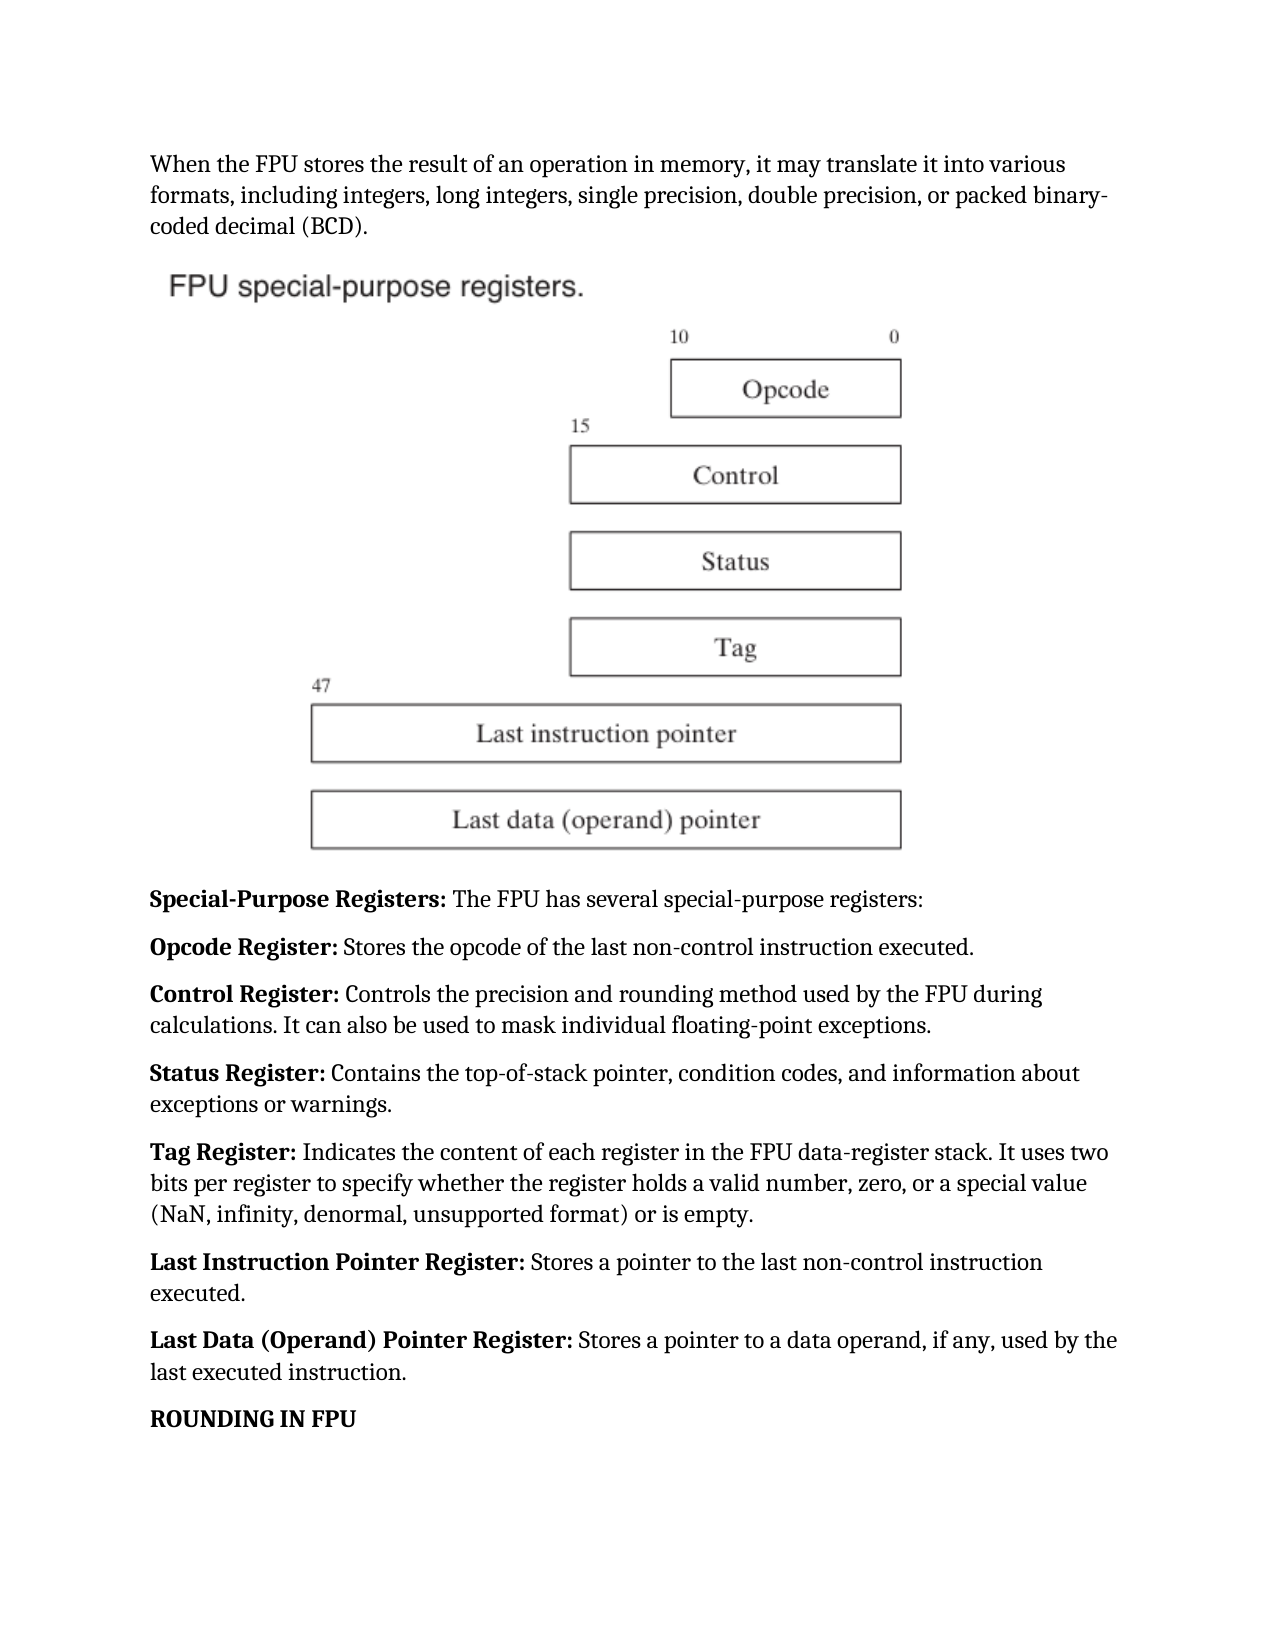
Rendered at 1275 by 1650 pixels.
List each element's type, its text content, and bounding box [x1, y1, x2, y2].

text When the FPU stores the result of an operation in memory, it may translate it into various formats, including integers, long integers, single precision, double precision, or packed binary-coded decimal (BCD). [150, 150, 1125, 241]
text Status Register: Contains the top-of-stack pointer, condition codes, and information about exceptions or warnings. [150, 1059, 1125, 1119]
text Last Data (Operand) Pointer Register: Stores a pointer to a data operand, if any, used by the last executed instruction. [150, 1326, 1125, 1386]
picture [150, 259, 1027, 866]
text ROUNDING IN FPU [150, 1405, 1125, 1434]
text Opcode Register: Stores the opcode of the last non-control instruction executed. [150, 933, 1125, 961]
text Last Instruction Pointer Register: Stores a pointer to the last non-control instruction executed. [150, 1248, 1125, 1307]
text Special-Purpose Registers: The FPU has several special-purpose registers: [150, 885, 1125, 914]
text Control Register: Controls the precision and rounding method used by the FPU during calculations. It can also be used to mask individual floating-point exceptions. [150, 980, 1125, 1040]
text Tag Register: Indicates the content of each register in the FPU data-register stack. It uses two bits per register to specify whether the register holds a valid number, zero, or a special value (NaN, infinity, denormal, unsupported format) or is empty. [150, 1138, 1125, 1229]
